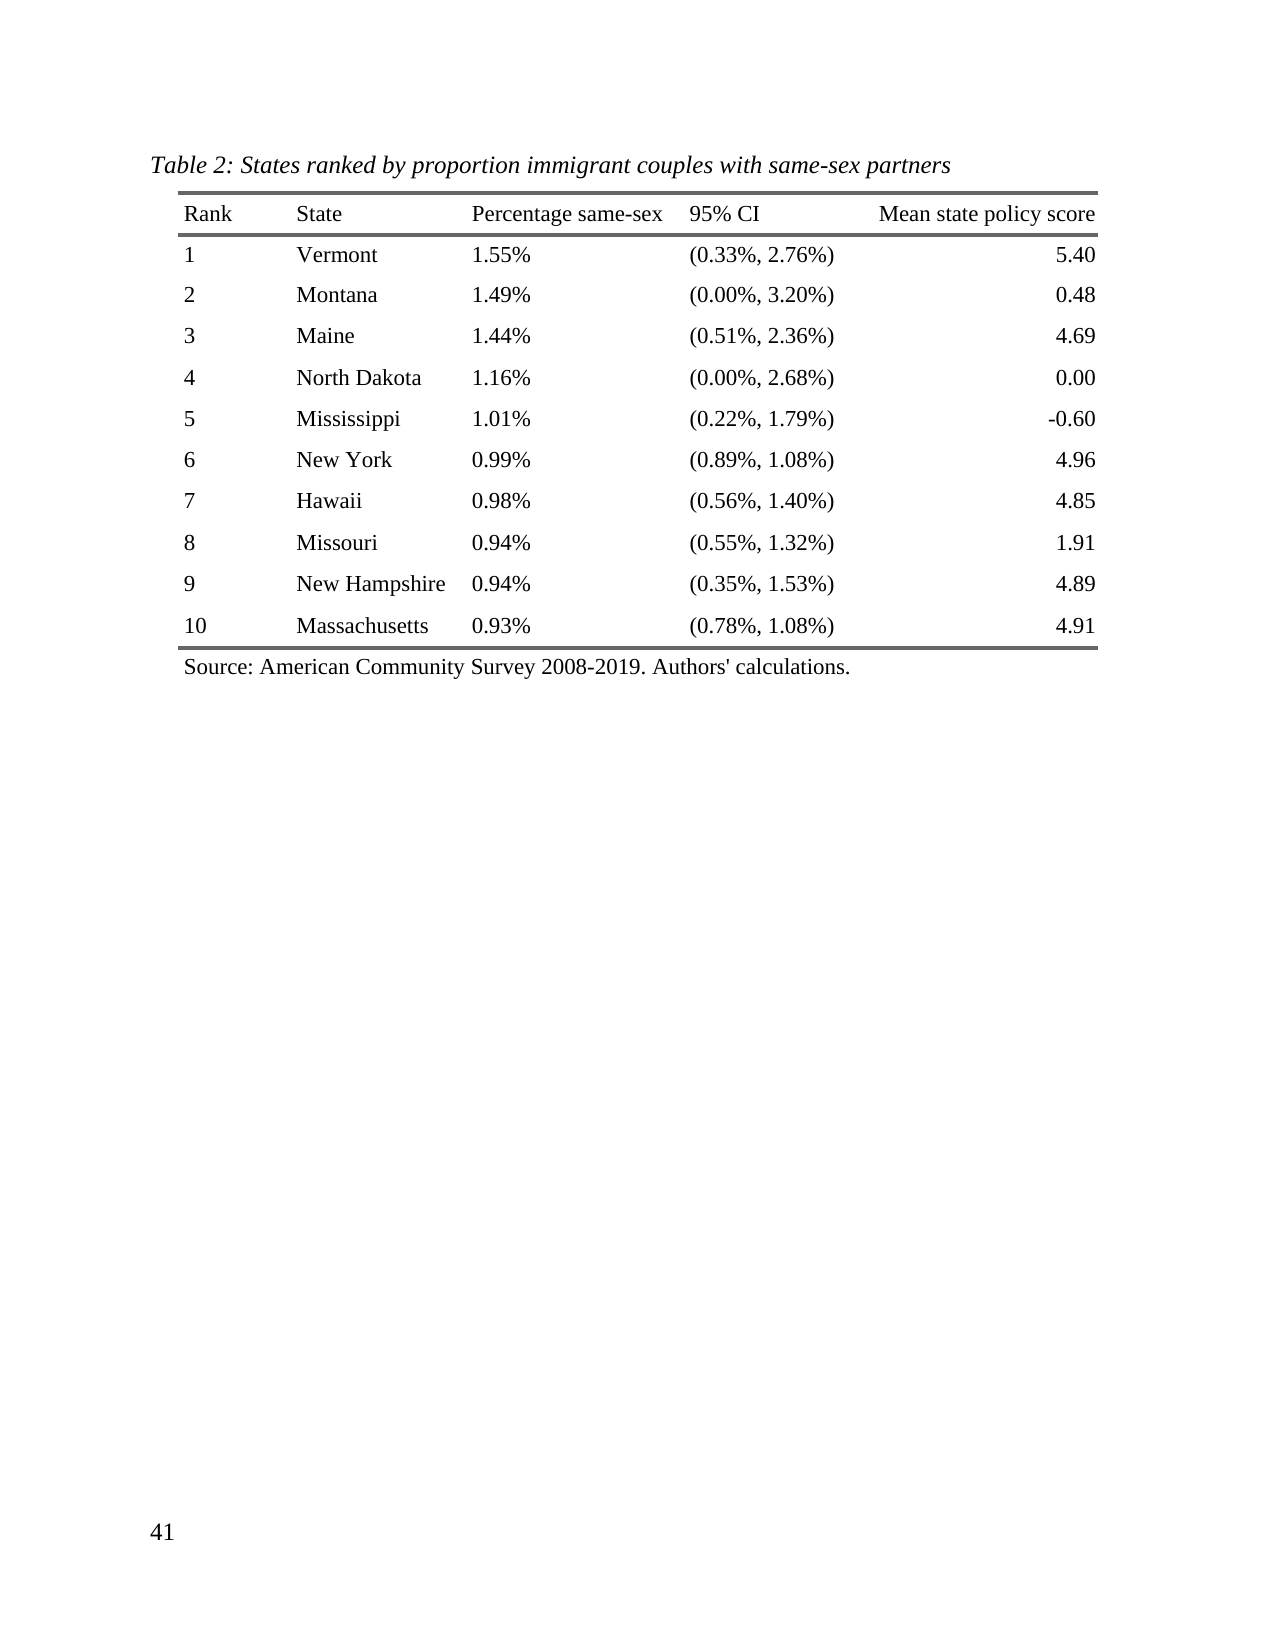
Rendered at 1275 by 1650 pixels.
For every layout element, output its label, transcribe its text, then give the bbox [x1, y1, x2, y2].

table_cell 5.40 [854, 237, 1098, 274]
table_cell (0.00%, 2.68%) [683, 357, 854, 398]
table_cell 1.01% [465, 398, 683, 439]
table_cell Missouri [290, 522, 465, 563]
table_cell 0.94% [465, 564, 683, 605]
table_cell 4.96 [854, 440, 1098, 481]
table_cell 4.89 [854, 564, 1098, 605]
table_cell 1 [178, 237, 290, 274]
table_cell (0.22%, 1.79%) [683, 398, 854, 439]
table_cell Mississippi [290, 398, 465, 439]
table_cell 10 [178, 605, 290, 646]
table_cell (0.55%, 1.32%) [683, 522, 854, 563]
table_cell Montana [290, 274, 465, 315]
table_cell Massachusetts [290, 605, 465, 646]
table_cell (0.51%, 2.36%) [683, 315, 854, 357]
table_cell 9 [178, 564, 290, 605]
table_cell Maine [290, 315, 465, 357]
table_header State [290, 195, 465, 233]
table_cell (0.33%, 2.76%) [683, 237, 854, 274]
text Table 2: States ranked by proportion immigrant couples with same-sex partners [150, 150, 1125, 179]
table_cell Source: American Community Survey 2008-2019. Authors' calculations. [178, 650, 1098, 684]
table_cell 5 [178, 398, 290, 439]
table_cell 0.94% [465, 522, 683, 563]
table_cell 8 [178, 522, 290, 563]
table_cell 1.91 [854, 522, 1098, 563]
table_cell New Hampshire [290, 564, 465, 605]
table_cell (0.78%, 1.08%) [683, 605, 854, 646]
table_header Mean state policy score [854, 195, 1098, 233]
table_cell (0.89%, 1.08%) [683, 440, 854, 481]
table_cell 4.85 [854, 481, 1098, 522]
table_cell 7 [178, 481, 290, 522]
table_cell New York [290, 440, 465, 481]
table_header Rank [178, 195, 290, 233]
table_cell 1.44% [465, 315, 683, 357]
table_cell 6 [178, 440, 290, 481]
table_cell 1.55% [465, 237, 683, 274]
table_cell (0.00%, 3.20%) [683, 274, 854, 315]
table_cell 4.69 [854, 315, 1098, 357]
table_cell 0.99% [465, 440, 683, 481]
table_cell 0.98% [465, 481, 683, 522]
table_cell 2 [178, 274, 290, 315]
table_cell 1.49% [465, 274, 683, 315]
table_cell 0.48 [854, 274, 1098, 315]
table_cell 4.91 [854, 605, 1098, 646]
table_cell North Dakota [290, 357, 465, 398]
table_cell Vermont [290, 237, 465, 274]
table_cell 0.00 [854, 357, 1098, 398]
table_cell 0.93% [465, 605, 683, 646]
table_cell Hawaii [290, 481, 465, 522]
table_header 95% CI [683, 195, 854, 233]
table_cell (0.35%, 1.53%) [683, 564, 854, 605]
table_cell (0.56%, 1.40%) [683, 481, 854, 522]
table_cell 3 [178, 315, 290, 357]
table_cell 1.16% [465, 357, 683, 398]
table_header Percentage same-sex [465, 195, 683, 233]
table_cell -0.60 [854, 398, 1098, 439]
table_cell 4 [178, 357, 290, 398]
